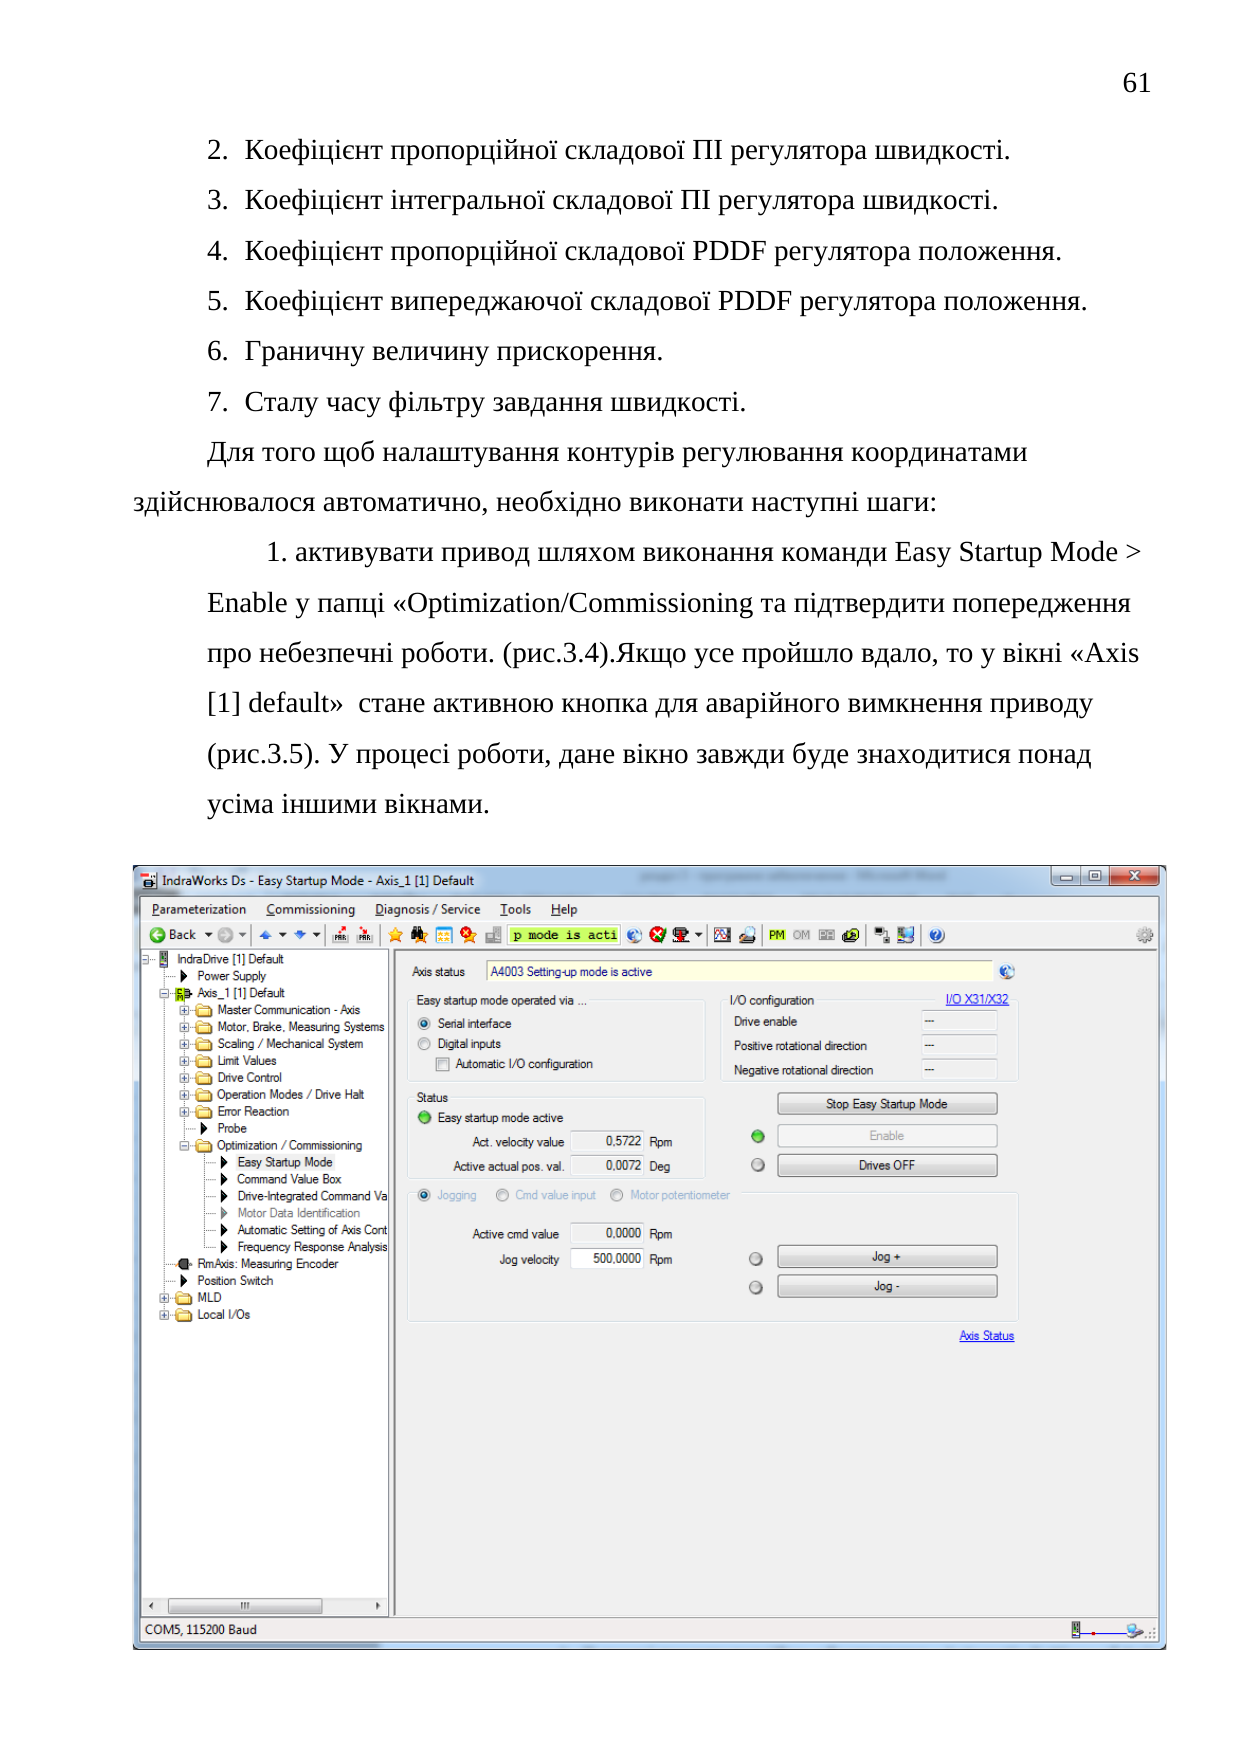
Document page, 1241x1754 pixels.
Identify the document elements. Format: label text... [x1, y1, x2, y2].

text 1. активувати привод шляхом виконання команди Easy Startup Mode > Enable у папці «Optimization/Commissioning та підтвердити попередження про небезпечні роботи. (рис.3.4).Якщо усе пройшло вдало, то у вікні «Axis [1] default» стане активною кнопка для аварійного вимкнення приводу (рис.3.5). У процесі роботи, дане вікно завжди буде знаходитися понад усіма іншими вікнами. [207, 534, 1152, 820]
list Коефіцієнт пропорційної складової ПІ регулятора швидкості. [207, 132, 1152, 166]
list Граничну величину прискорення. [207, 333, 1152, 367]
list Коефіцієнт пропорційної складової PDDF регулятора положення. [207, 233, 1152, 266]
text Для того щоб налаштування контурів регулювання координатами здійснювалося автоматично, необхідно виконати наступні шаги: [133, 434, 1152, 518]
list Коефіцієнт випереджаючої складової PDDF регулятора положення. [207, 283, 1152, 317]
list Коефіцієнт інтегральної складової ПІ регулятора швидкості. [207, 182, 1152, 216]
list Сталу часу фільтру завдання швидкості. [207, 384, 1152, 417]
picture [132, 865, 1167, 1650]
